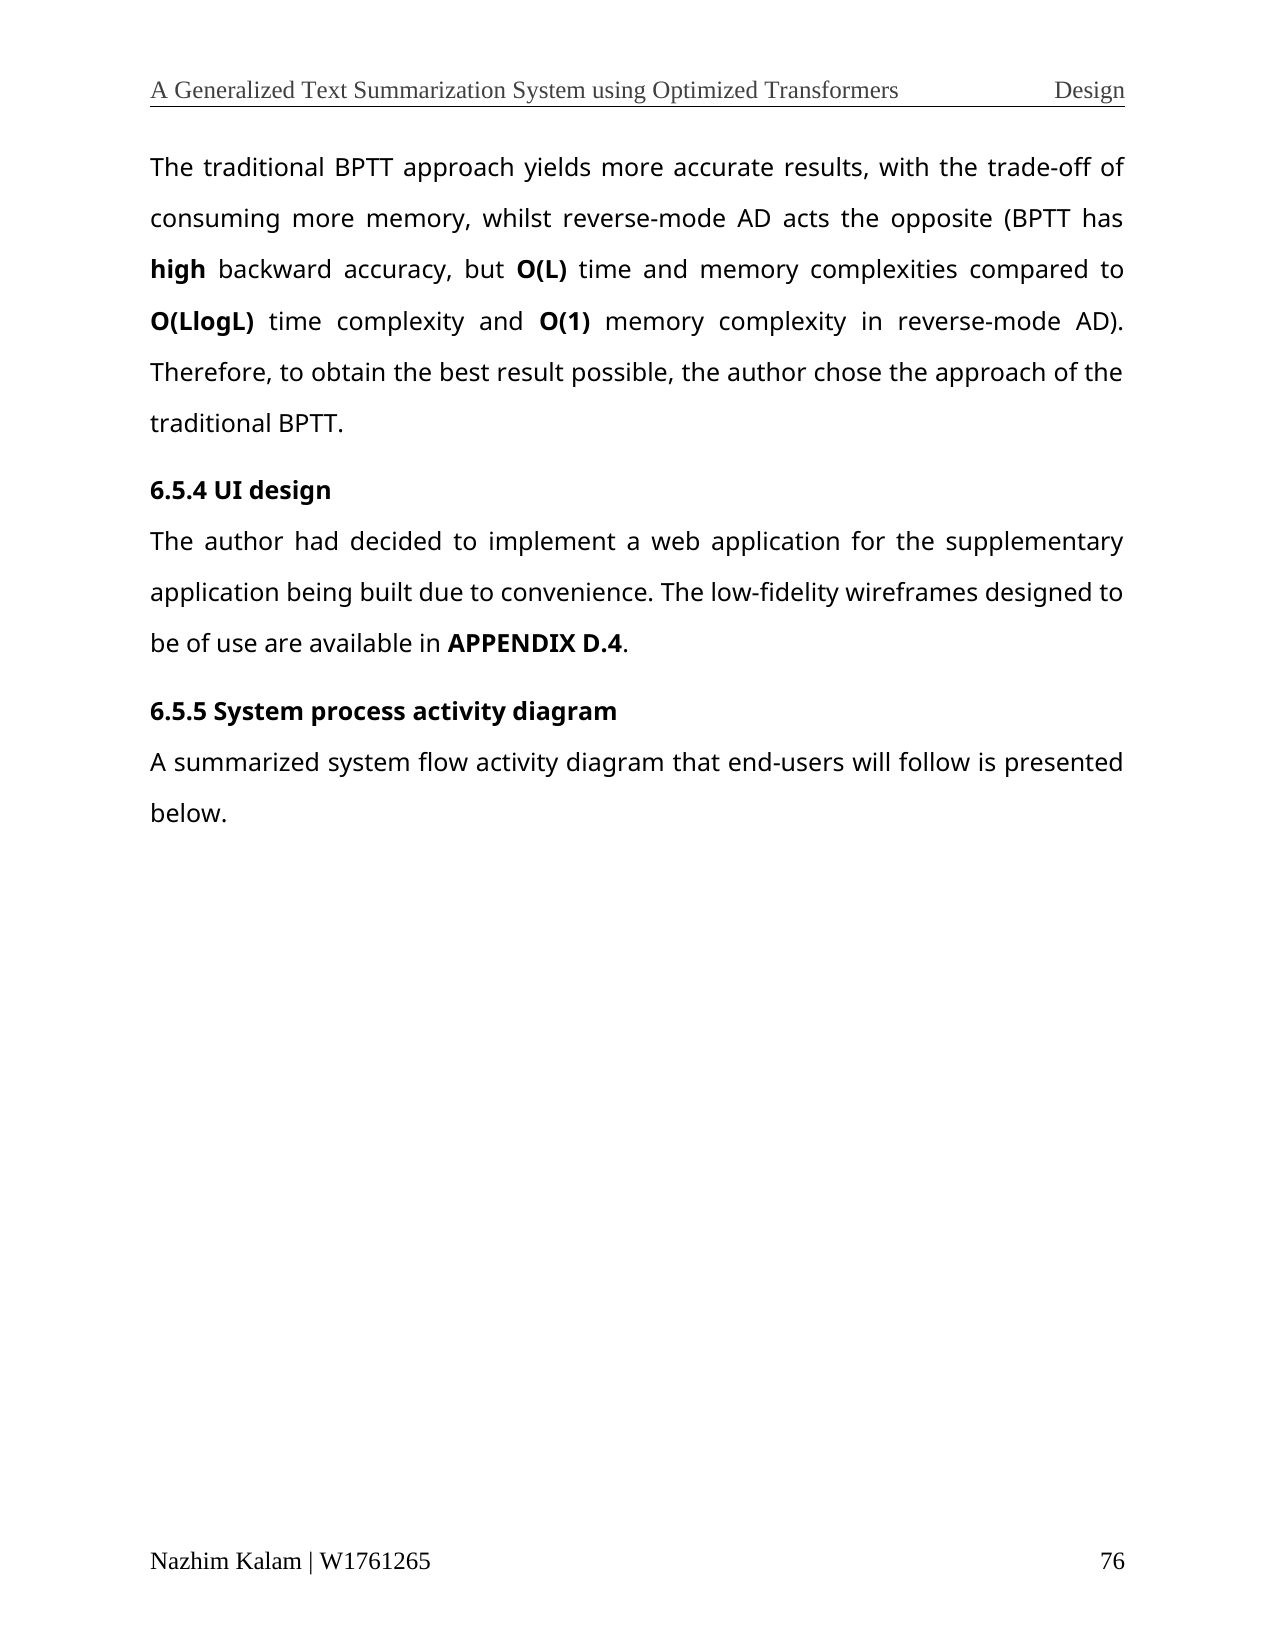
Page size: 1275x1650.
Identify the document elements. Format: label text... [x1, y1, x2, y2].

text The author had decided to implement a web application for the supplementary application being built due to convenience. The low-fidelity wireframes designed to be of use are available in APPENDIX D.4. [150, 524, 1125, 660]
subtitle 6.5.5 System process activity diagram [150, 694, 1125, 728]
subtitle 6.5.4 UI design [150, 473, 1125, 507]
text A summarized system flow activity diagram that end-users will follow is presented below. [150, 745, 1125, 830]
text The traditional BPTT approach yields more accurate results, with the trade-off of consuming more memory, whilst reverse-mode AD acts the opposite (BPTT has high backward accuracy, but O(L) time and memory complexities compared to O(LlogL) time complexity and O(1) memory complexity in reverse-mode AD). Therefore, to obtain the best result possible, the author chose the approach of the traditional BPTT. [150, 150, 1125, 439]
